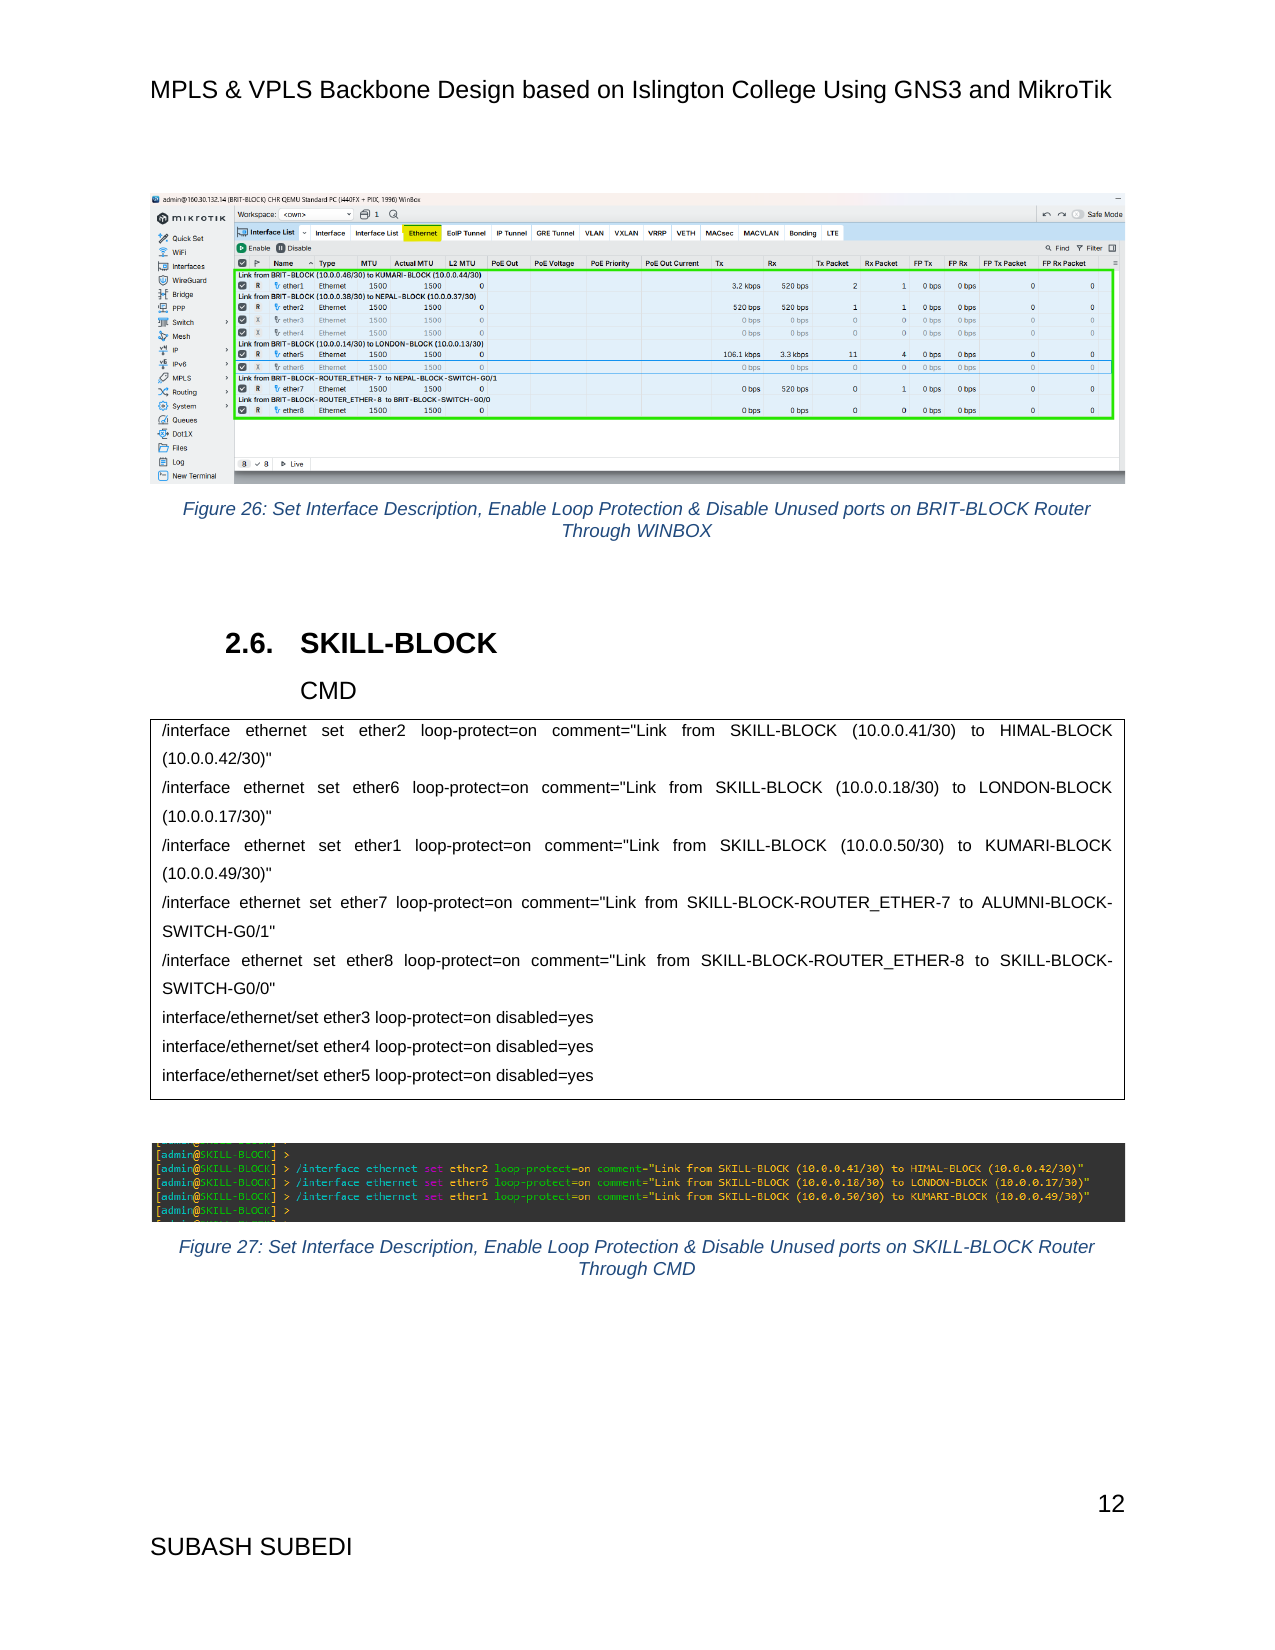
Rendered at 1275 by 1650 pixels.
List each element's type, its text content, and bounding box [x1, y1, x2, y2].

text Figure 26: Set Interface Description, Enable Loop Protection & Disable Unused ports on BRIT-BLOCK Router Through WINBOX [150, 498, 1125, 541]
table_header /interface ethernet set ether2 loop-protect=on comment="Link from SKILL-BLOCK (10.0.0.41/30) to HIMAL-BLOCK (10.0.0.42/30)" /interface ethernet set ether6 loop-protect=on comment="Link from SKILL-BLOCK (10.0.0.18/30) to LONDON-BLOCK (10.0.0.17/30)" /interface ethernet set ether1 loop-protect=on comment="Link from SKILL-BLOCK (10.0.0.50/30) to KUMARI-BLOCK (10.0.0.49/30)" /interface ethernet set ether7 loop-protect=on comment="Link from SKILL-BLOCK-ROUTER_ETHER-7 to ALUMNI-BLOCK-SWITCH-G0/1" /interface ethernet set ether8 loop-protect=on comment="Link from SKILL-BLOCK-ROUTER_ETHER-8 to SKILL-BLOCK-SWITCH-G0/0" interface/ethernet/set ether3 loop-protect=on disabled=yes interface/ethernet/set ether4 loop-protect=on disabled=yes interface/ethernet/set ether5 loop-protect=on disabled=yes [151, 720, 1124, 1099]
picture [150, 193, 1125, 484]
text CMD [300, 676, 1125, 705]
text Figure 27: Set Interface Description, Enable Loop Protection & Disable Unused ports on SKILL-BLOCK Router Through CMD [150, 1236, 1125, 1279]
subtitle SKILL-BLOCK [225, 626, 1125, 659]
picture [150, 1143, 1125, 1222]
